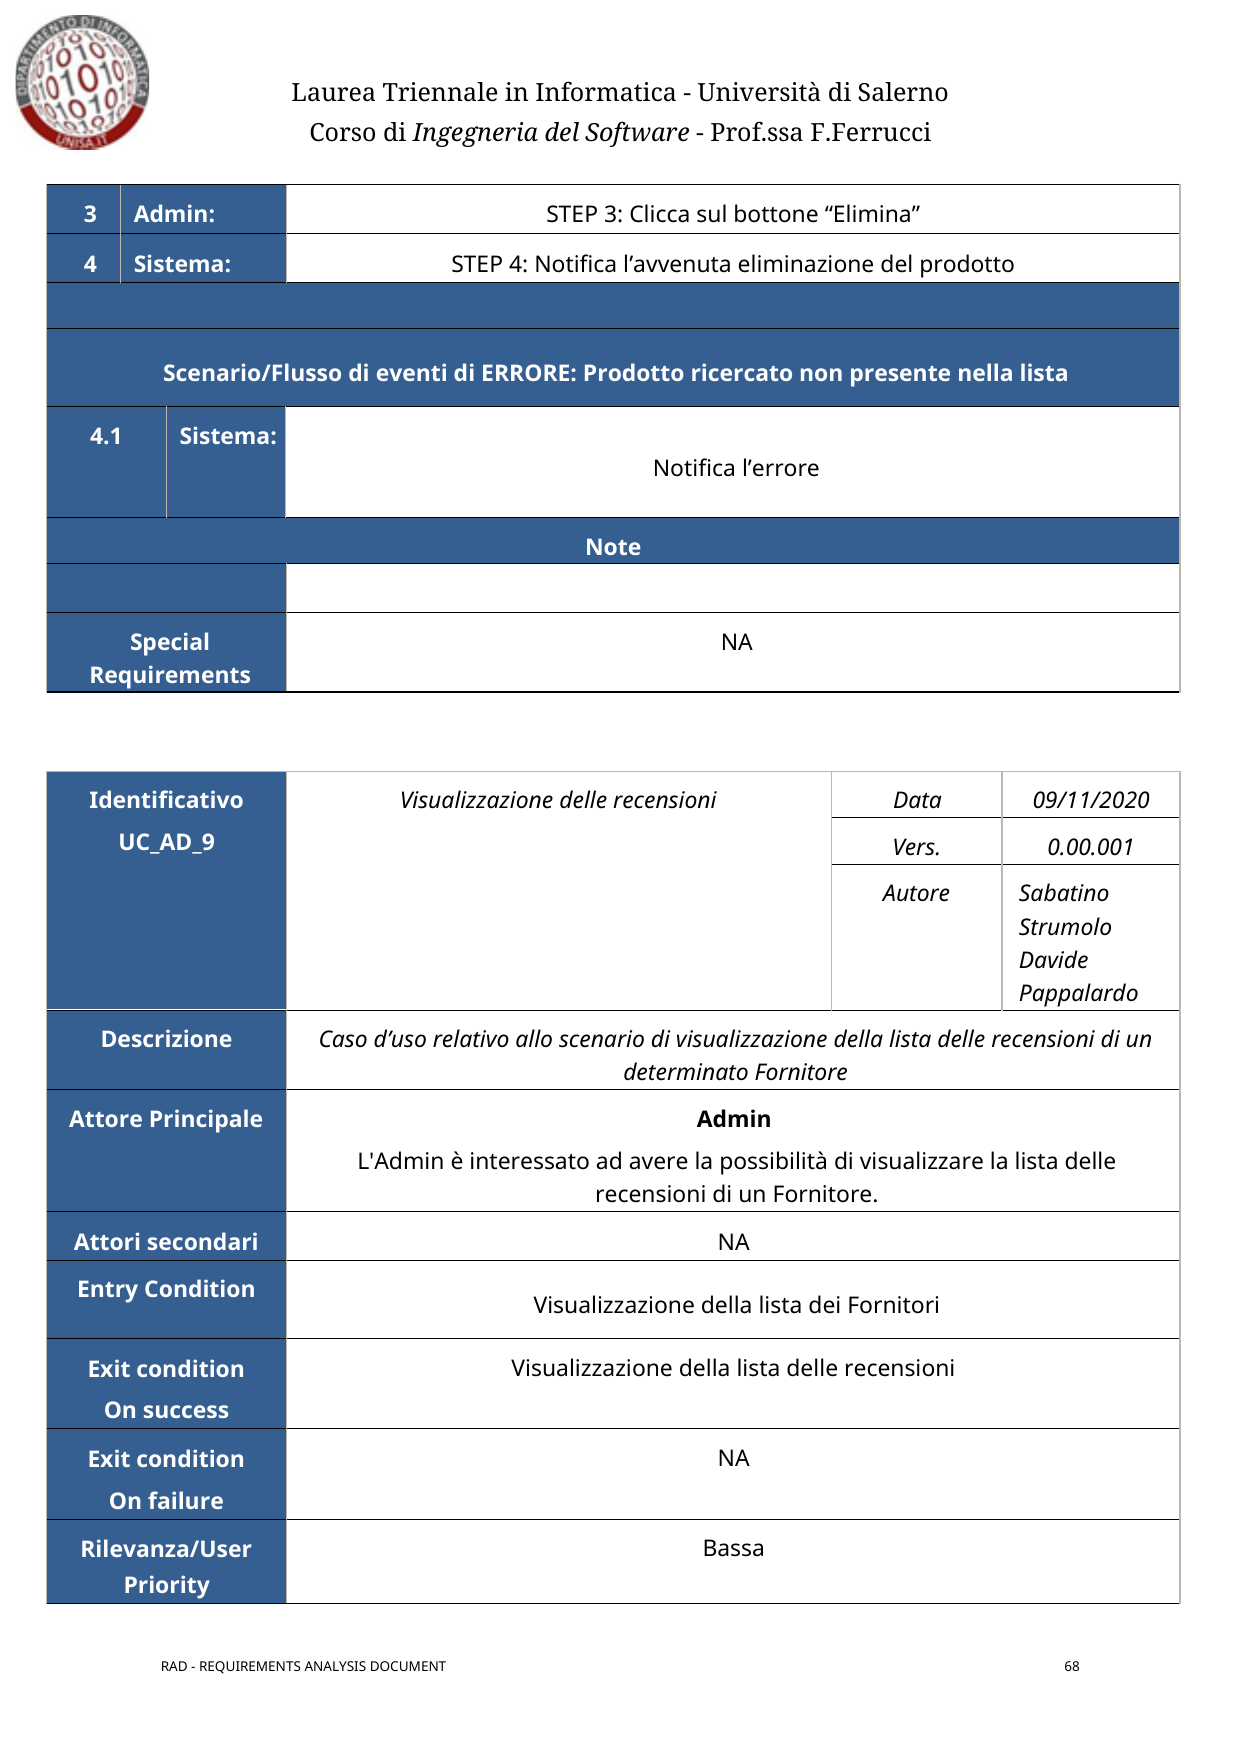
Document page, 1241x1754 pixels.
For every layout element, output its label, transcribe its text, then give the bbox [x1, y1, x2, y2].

table_cell Admin L'Admin è interessato ad avere la possibilità di visualizzare la lista delle recensioni di un Fornitore. [287, 1090, 1179, 1211]
table_cell Special Requirements [47, 613, 286, 691]
table_cell Sabatino Strumolo Davide Pappalardo [1003, 865, 1179, 1009]
table_cell Visualizzazione della lista delle recensioni [287, 1339, 1179, 1428]
table_header Visualizzazione delle recensioni [287, 772, 831, 1009]
table_cell 3 [47, 185, 120, 233]
table_cell Attori secondari [47, 1212, 286, 1260]
table_cell Rilevanza/User Priority [47, 1520, 286, 1603]
table_cell [47, 283, 1179, 328]
picture [15, 15, 150, 150]
table_cell NA [287, 1212, 1179, 1260]
table_cell Descrizione [47, 1011, 286, 1089]
table_cell Scenario/Flusso di eventi di ERRORE: Prodotto ricercato non presente nella lista [47, 329, 1179, 406]
table_cell STEP 3: Clicca sul bottone “Elimina” [287, 185, 1179, 233]
table_cell Entry Condition [47, 1261, 286, 1338]
table_cell 0.00.001 [1003, 818, 1179, 864]
table_cell Sistema: [167, 407, 285, 517]
table_header 09/11/2020 [1003, 772, 1179, 817]
table_cell Sistema: [121, 234, 286, 282]
table_cell Caso d’uso relativo allo scenario di visualizzazione della lista delle recensioni di un determinato Fornitore [287, 1011, 1179, 1089]
table_cell Visualizzazione della lista dei Fornitori [287, 1261, 1179, 1338]
table_cell Autore [832, 865, 1001, 1009]
table_cell Admin: [121, 185, 286, 233]
table_cell NA [287, 613, 1179, 691]
table_cell Vers. [832, 818, 1001, 864]
table_cell Notifica l’errore [286, 407, 1179, 517]
table_cell Note [47, 518, 1179, 563]
table_cell Bassa [287, 1520, 1179, 1603]
table_cell Exit condition On failure [47, 1429, 286, 1519]
table_cell STEP 4: Notifica l’avvenuta eliminazione del prodotto [287, 234, 1179, 282]
table_cell 4 [47, 234, 120, 282]
table_cell [287, 564, 1179, 612]
table_cell Attore Principale [47, 1090, 286, 1211]
table_cell [47, 564, 286, 612]
table_header Data [832, 772, 1001, 817]
table_header Identificativo UC_AD_9 [47, 772, 286, 1009]
table_cell Exit condition On success [47, 1339, 286, 1428]
table_cell NA [287, 1429, 1179, 1519]
table_cell 4.1 [47, 407, 166, 517]
